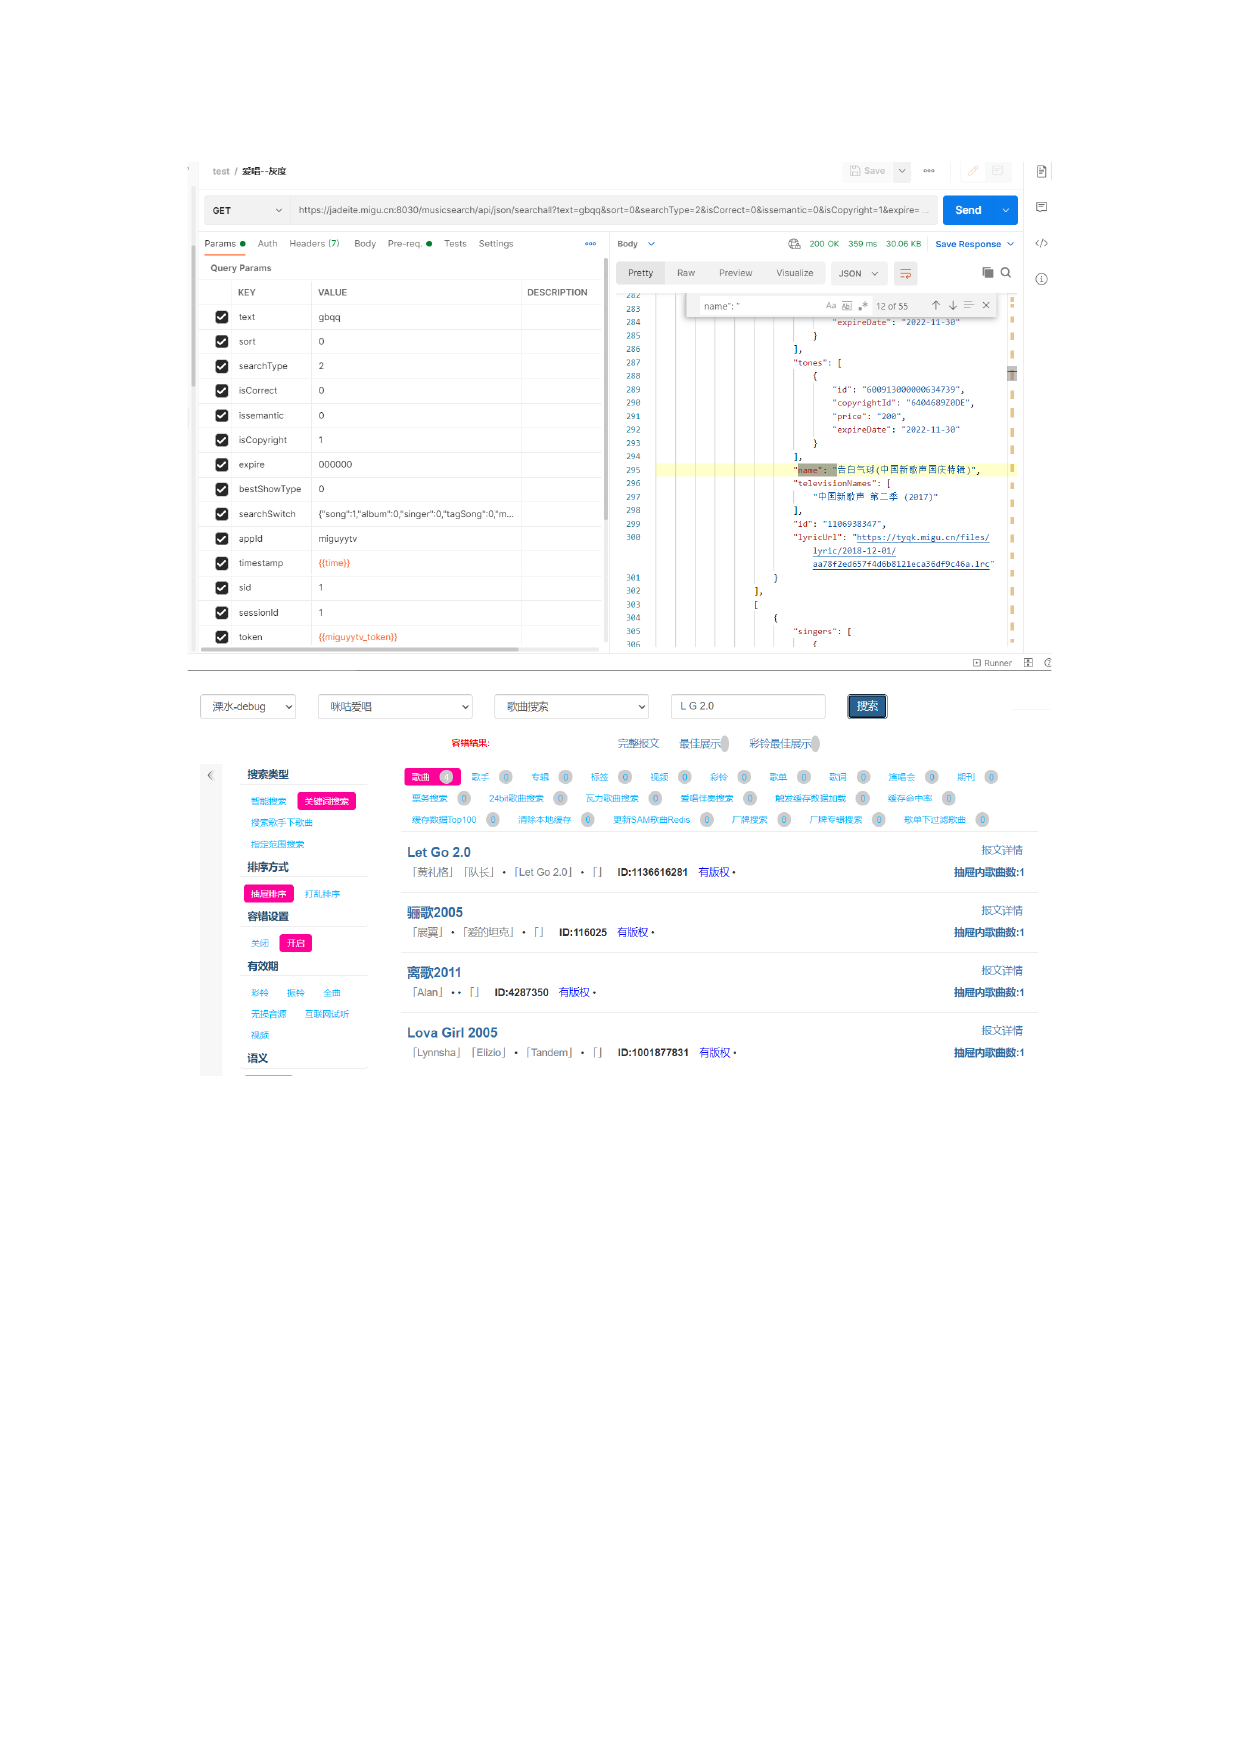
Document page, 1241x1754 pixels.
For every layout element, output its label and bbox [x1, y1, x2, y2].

picture [187, 162, 1052, 671]
picture [187, 682, 1053, 1076]
